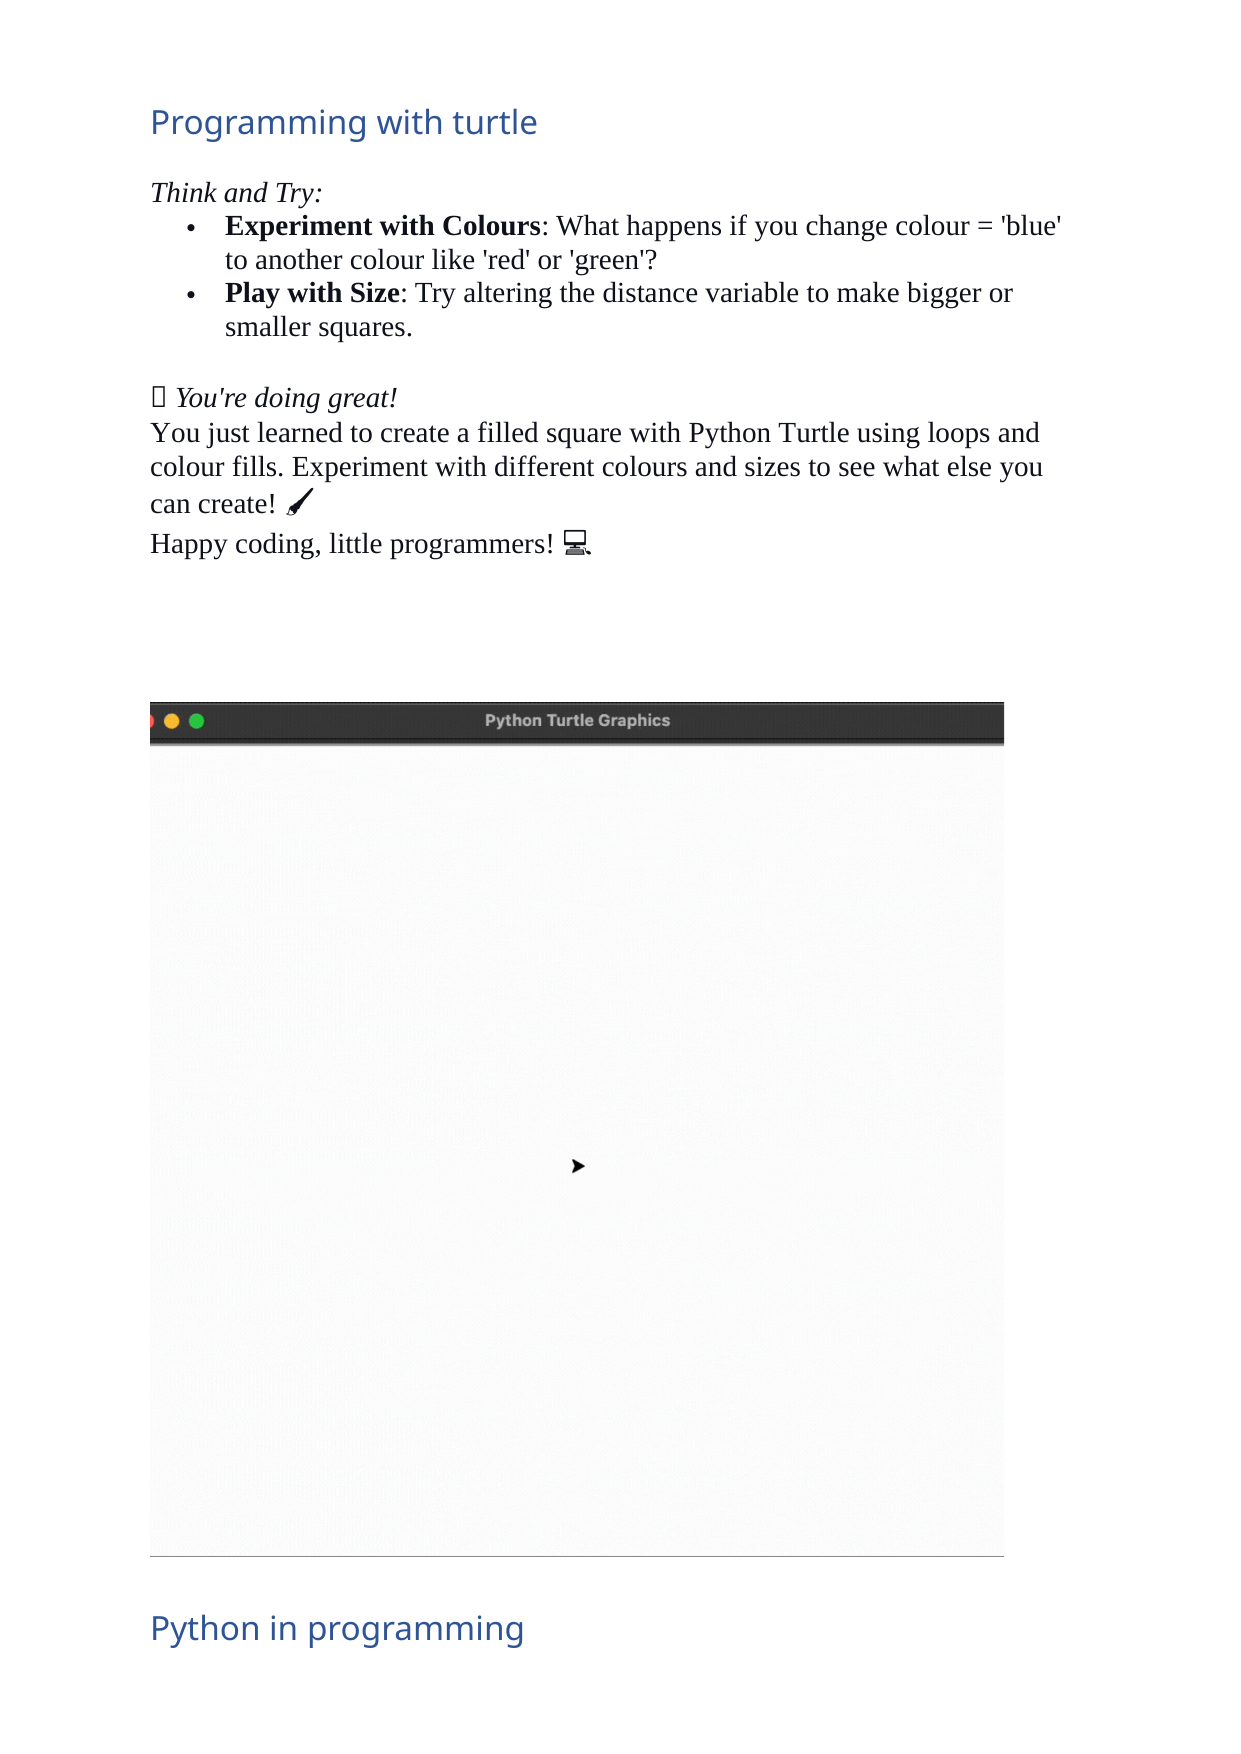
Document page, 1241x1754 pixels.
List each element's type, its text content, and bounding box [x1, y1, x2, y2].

list Experiment with Colours: What happens if you change colour = 'blue' to another colour like 'red' or 'green'? [187, 208, 1090, 275]
text You just learned to create a filled square with Python Turtle using loops and colour fills. Experiment with different colours and sizes to see what else you can create! 🎨🖌️ [150, 416, 1090, 522]
subtitle 🌟 You're doing great! [150, 376, 1090, 416]
subtitle Think and Try: [150, 175, 1090, 208]
picture [150, 702, 1005, 1557]
text Happy coding, little programmers! 🐢💻🌈 [150, 522, 1090, 562]
list Play with Size: Try altering the distance variable to make bigger or smaller squares. [187, 275, 1090, 342]
